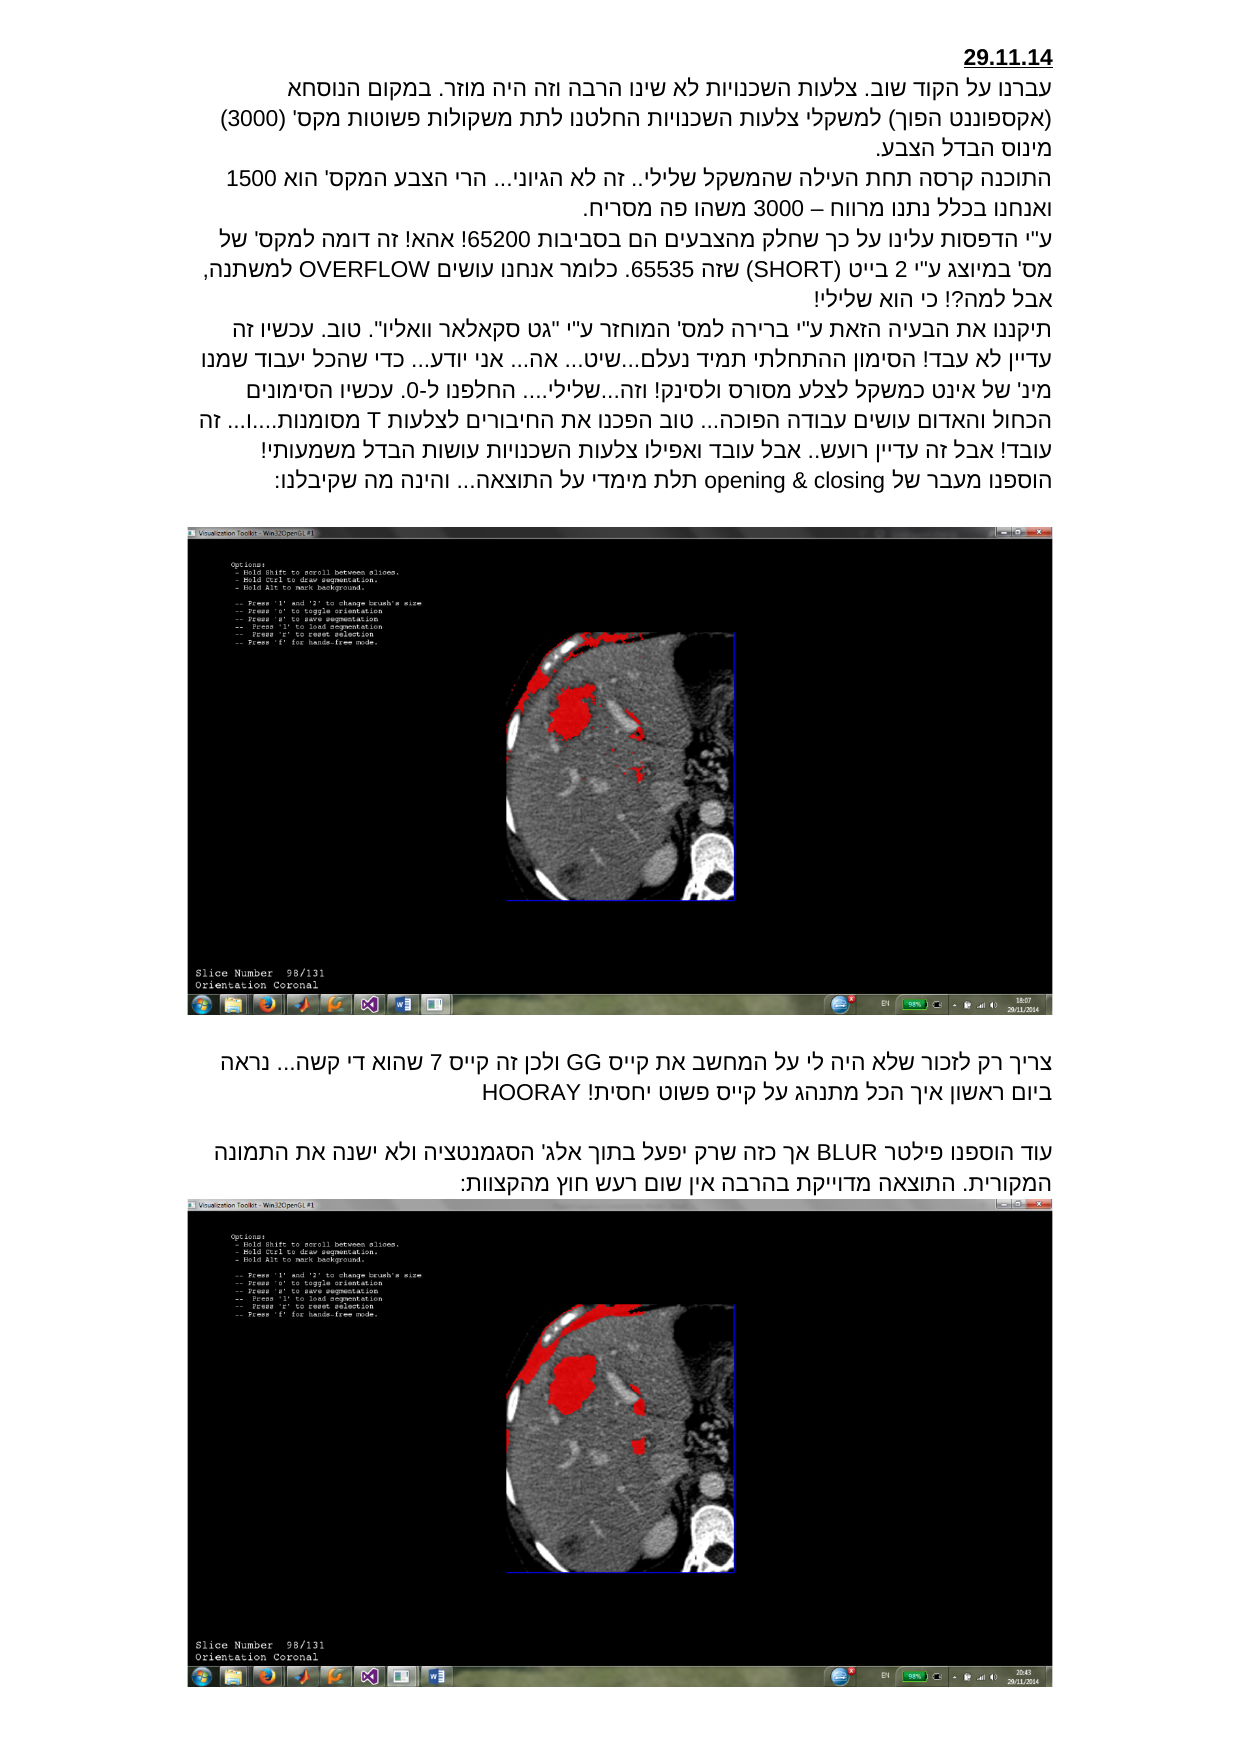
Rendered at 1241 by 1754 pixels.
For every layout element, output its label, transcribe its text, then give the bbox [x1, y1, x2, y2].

text 29.11.14 [187, 44, 1053, 71]
text התוכנה קרסה תחת העילה שהמשקל שלילי.. זה לא הגיוני... הרי הצבע המקס' הוא 1500 ואנחנו בכלל נתנו מרווח – 3000 משהו פה מסריח. [187, 165, 1053, 222]
picture [187, 1199, 1053, 1687]
text צריך רק לזכור שלא היה לי על המחשב את קייס GG ולכן זה קייס 7 שהוא די קשה... נראה ביום ראשון איך הכל מתנהג על קייס פשוט יחסית! HOORAY [187, 1049, 1053, 1105]
text הוספנו מעבר של opening & closing תלת מימדי על התוצאה... והינה מה שקיבלנו: [187, 467, 1053, 494]
picture [187, 527, 1053, 1015]
text תיקננו את הבעיה הזאת ע"י ברירה למס' המוחזר ע"י "גט סקאלאר וואליו". טוב. עכשיו זה עדיין לא עבד! הסימון ההתחלתי תמיד נעלם...שיט... אה... אני יודע... כדי שהכל יעבוד שמנו מינ' של אינט כמשקל לצלע מסורס ולסינק! וזה...שלילי.... החלפנו ל-0. עכשיו הסימונים הכחול והאדום עושים עבודה הפוכה... טוב הפכנו את החיבורים לצלעות T מסומנות....ו... זה עובד! אבל זה עדיין רועש.. אבל עובד ואפילו צלעות השכנויות עושות הבדל משמעותי! [187, 316, 1053, 463]
text עברנו על הקוד שוב. צלעות השכנויות לא שינו הרבה וזה היה מוזר. במקום הנוסחא (אקספוננט הפוך) למשקלי צלעות השכנויות החלטנו לתת משקולות פשוטות מקס' (3000) מינוס הבדל הצבע. [187, 74, 1053, 161]
text עוד הוספנו פילטר BLUR אך כזה שרק יפעל בתוך אלג' הסגמנטציה ולא ישנה את התמונה המקורית. התוצאה מדוייקת בהרבה אין שום רעש חוץ מהקצוות: [187, 1139, 1053, 1196]
text ע"י הדפסות עלינו על כך שחלק מהצבעים הם בסביבות 65200! אהא! זה דומה למקס' של מס' במיוצג ע"י 2 בייט (SHORT) שזה 65535. כלומר אנחנו עושים OVERFLOW למשתנה, אבל למה?! כי הוא שלילי! [187, 226, 1053, 312]
